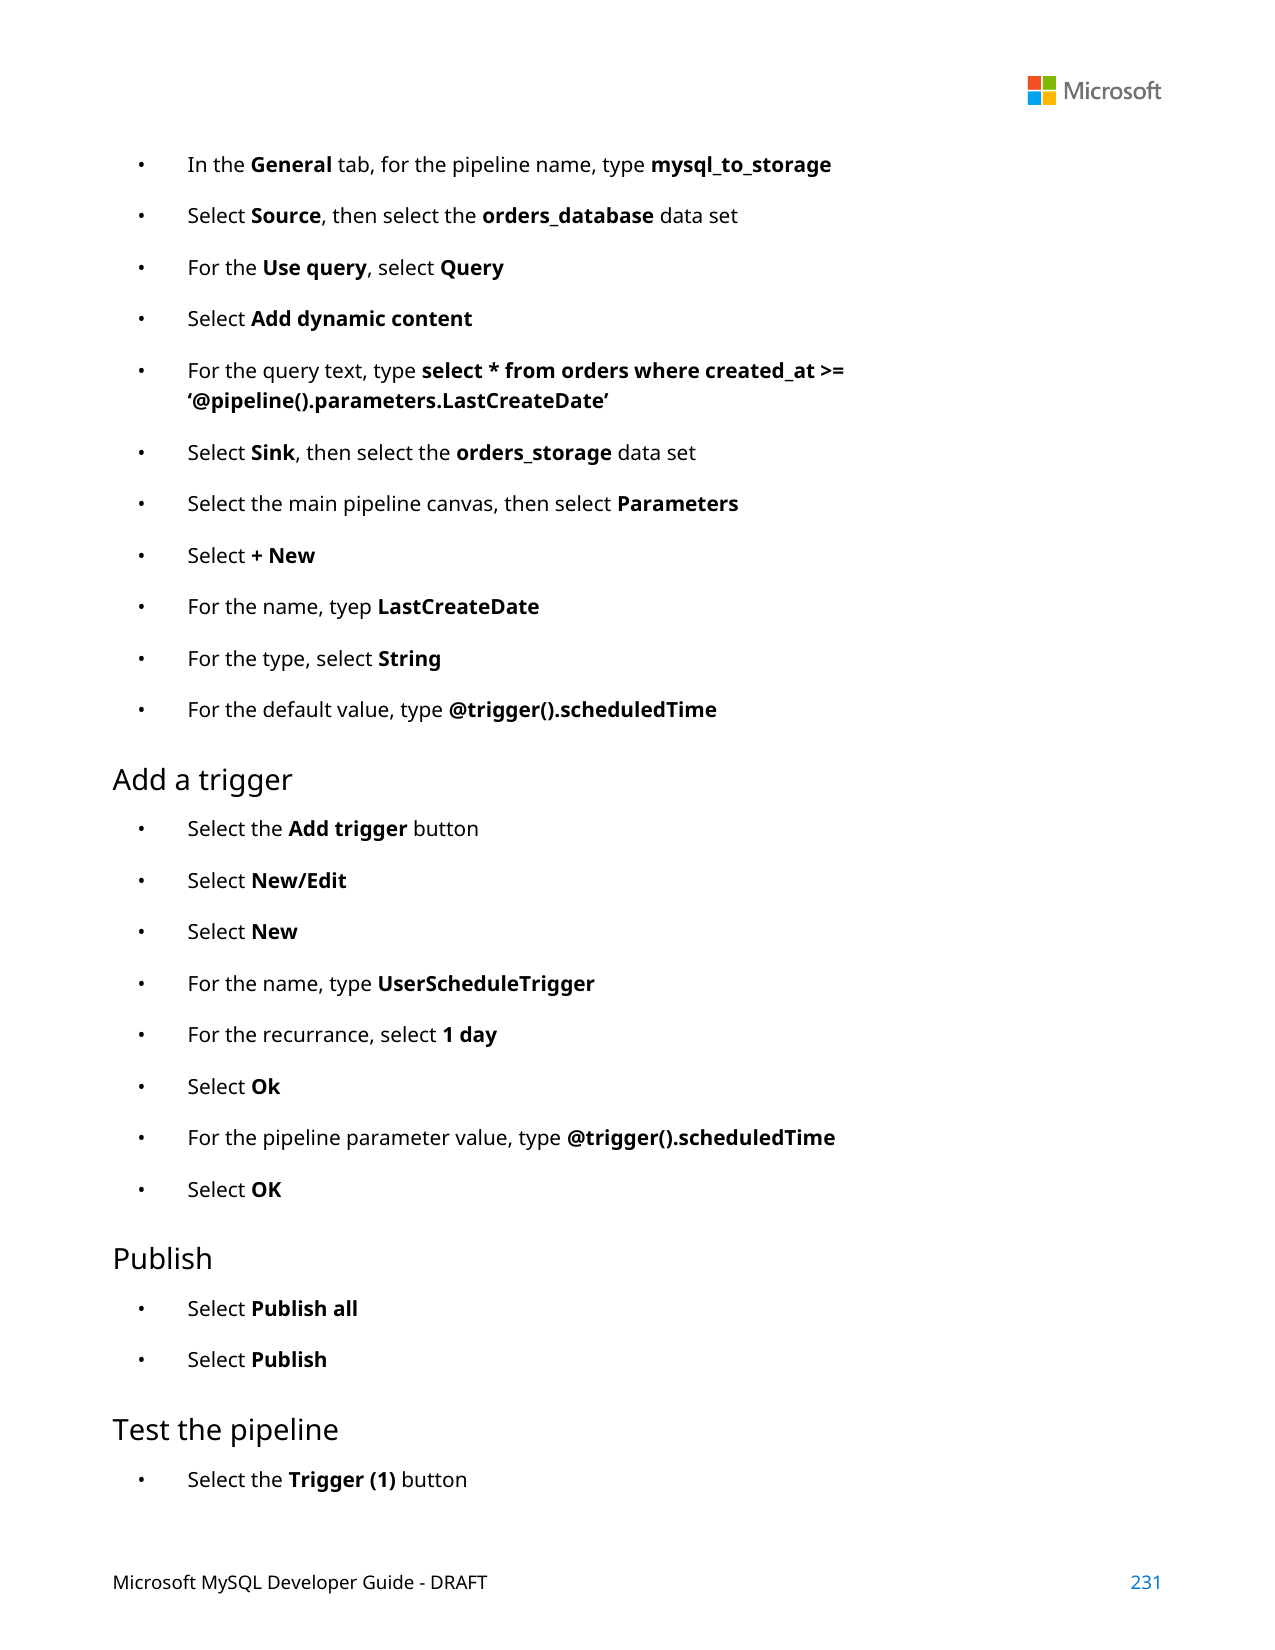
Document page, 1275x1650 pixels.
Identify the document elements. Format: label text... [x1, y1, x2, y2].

list Select the Add trigger button [137, 814, 1162, 843]
list In the General tab, for the pipeline name, type mysql_to_storage [137, 150, 1162, 178]
list Select + New [137, 541, 1162, 569]
list Select OK [137, 1175, 1162, 1203]
subtitle Publish [112, 1239, 1162, 1278]
subtitle Add a trigger [112, 759, 1162, 799]
list Select New [137, 917, 1162, 946]
list Select Publish all [137, 1294, 1162, 1322]
list Select Publish [137, 1345, 1162, 1374]
list For the pipeline parameter value, type @trigger().scheduledTime [137, 1123, 1162, 1152]
list Select Source, then select the orders_database data set [137, 201, 1162, 230]
list Select Sink, then select the orders_storage data set [137, 438, 1162, 466]
list Select Add dynamic content [137, 304, 1162, 333]
list For the name, type UserScheduleTrigger [137, 969, 1162, 997]
list Select New/Edit [137, 866, 1162, 894]
list For the query text, type select * from orders where created_at >= ‘@pipeline().parameters.LastCreateDate’ [137, 356, 1162, 415]
subtitle Test the pipeline [112, 1409, 1162, 1449]
list For the default value, type @trigger().scheduledTime [137, 695, 1162, 724]
picture [1026, 75, 1163, 107]
list Select Ok [137, 1072, 1162, 1100]
list For the name, tyep LastCreateDate [137, 592, 1162, 621]
list For the Use query, select Query [137, 253, 1162, 281]
list Select the main pipeline canvas, then select Parameters [137, 489, 1162, 518]
list Select the Trigger (1) button [137, 1465, 1162, 1493]
list For the recurrance, select 1 day [137, 1020, 1162, 1049]
list For the type, select String [137, 644, 1162, 672]
